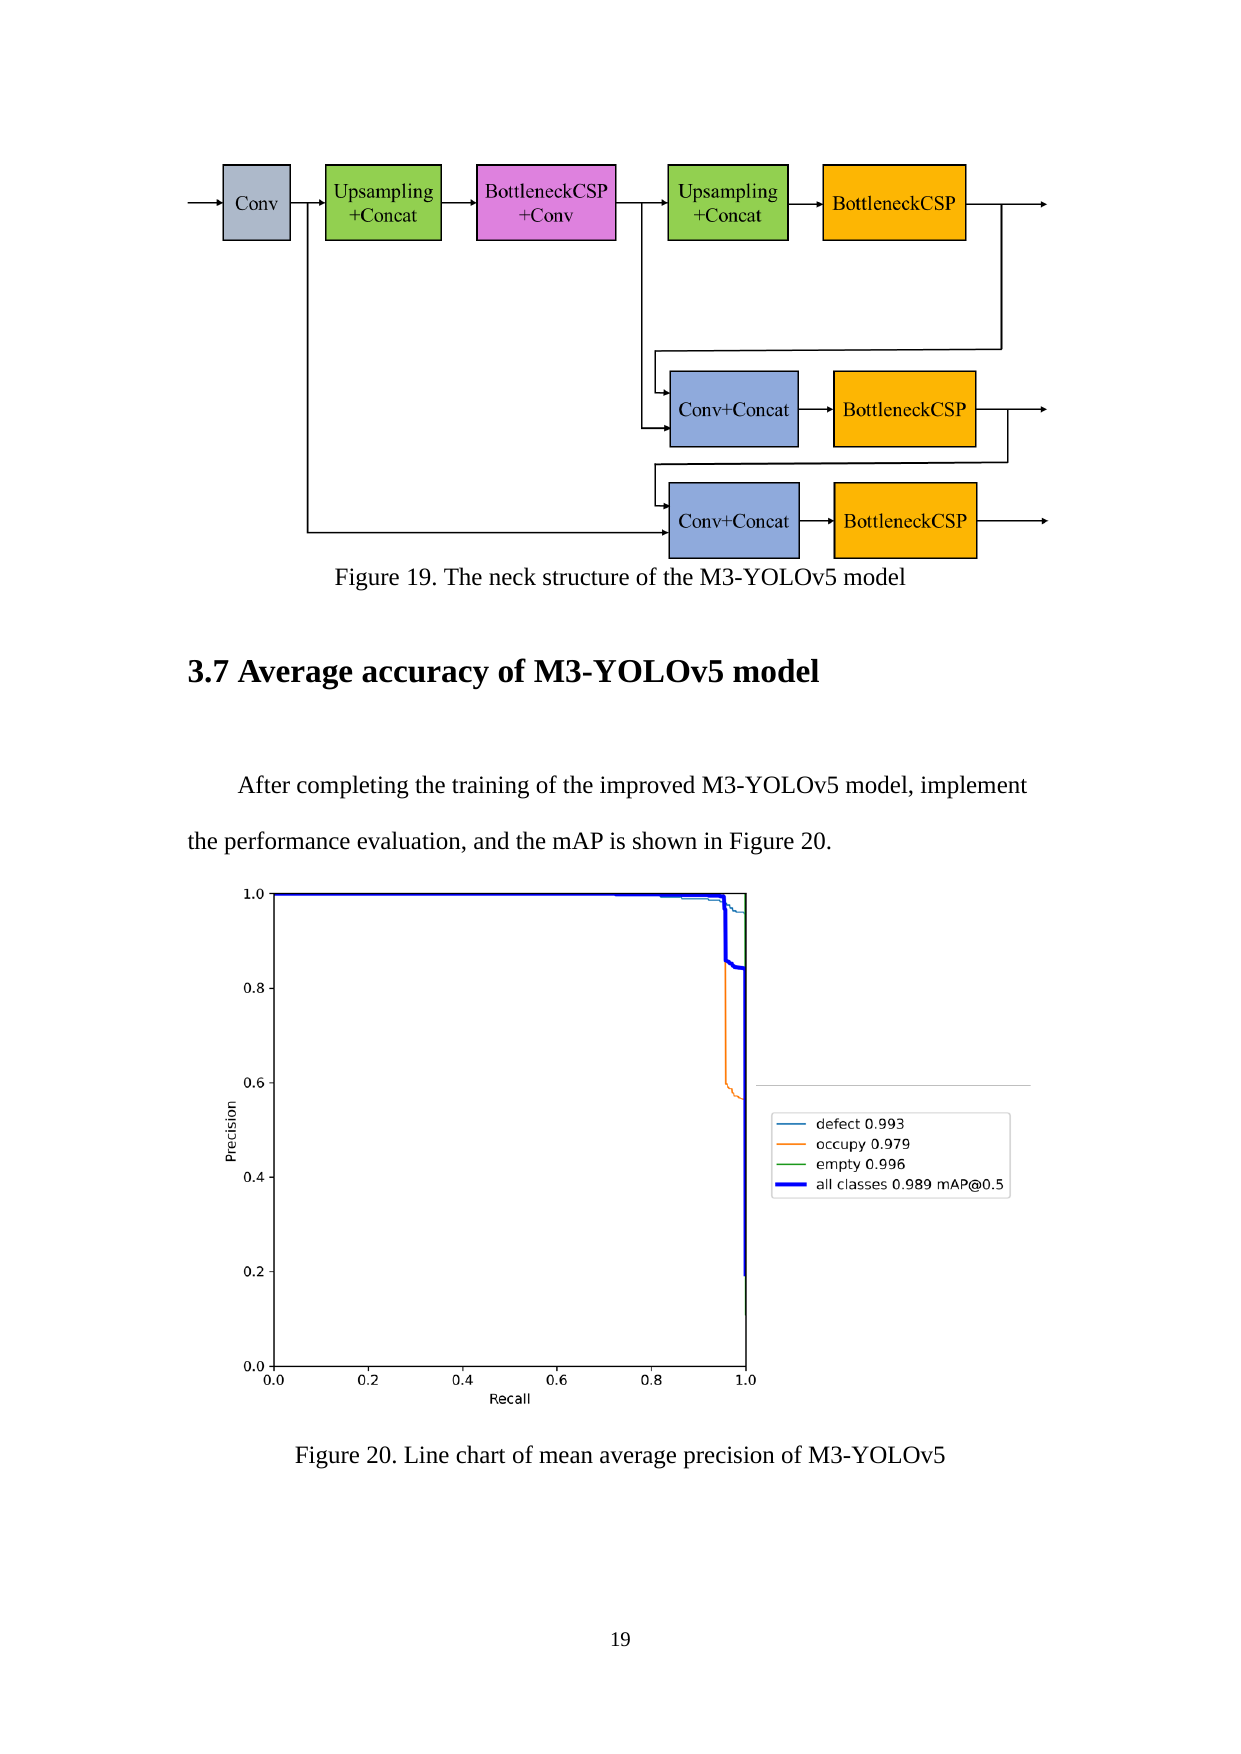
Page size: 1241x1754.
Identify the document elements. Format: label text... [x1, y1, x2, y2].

picture [209, 873, 1031, 1421]
text After completing the training of the improved M3-YOLOv5 model, implement the performance evaluation, and the mAP is shown in Figure 20. [187, 766, 1053, 859]
picture [187, 164, 1055, 559]
subtitle 3.7 Average accuracy of M3-YOLOv5 model [187, 633, 1053, 708]
